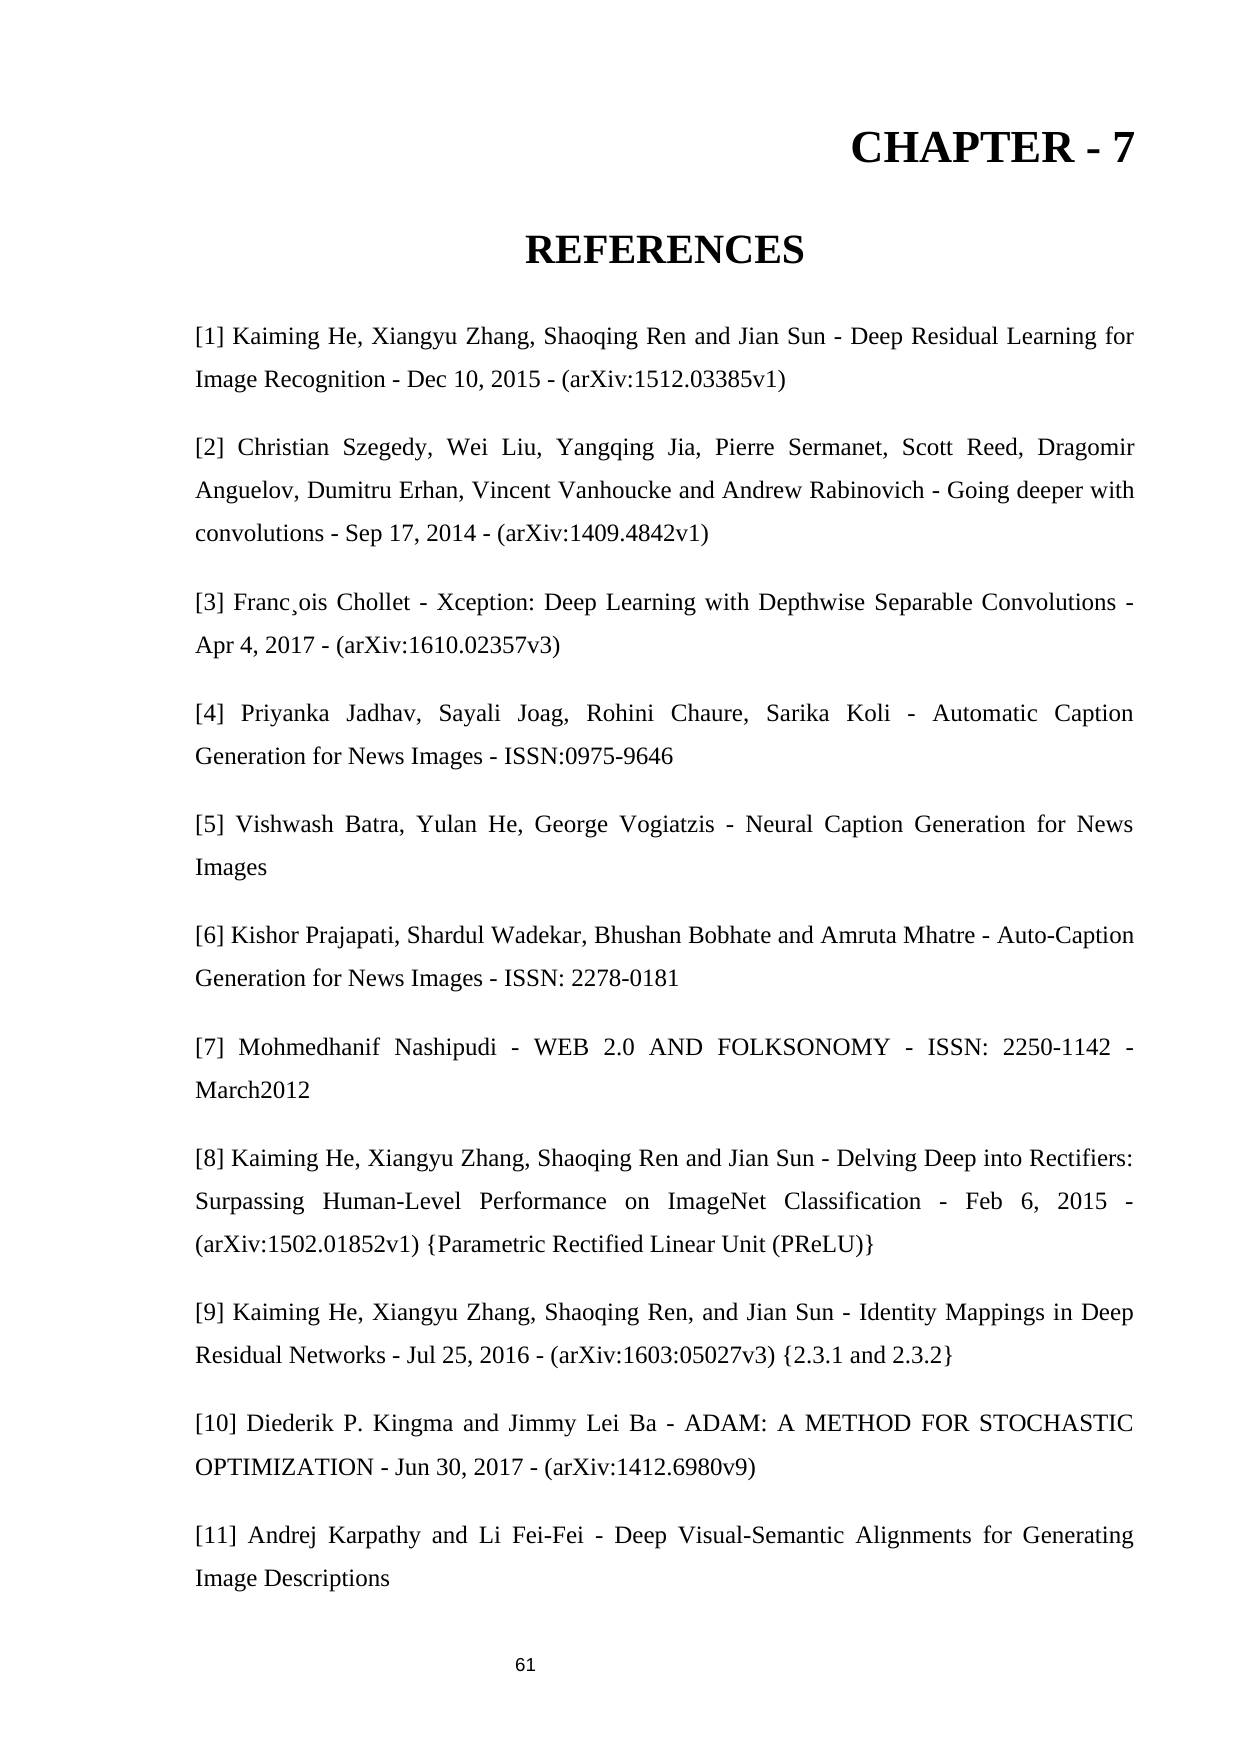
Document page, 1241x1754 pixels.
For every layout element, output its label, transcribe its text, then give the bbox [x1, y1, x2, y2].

text [7] Mohmedhanif Nashipudi - WEB 2.0 AND FOLKSONOMY - ISSN: 2250-1142 - March2012 [195, 1032, 1135, 1103]
text [5] Vishwash Batra, Yulan He, George Vogiatzis - Neural Caption Generation for News Images [195, 809, 1135, 881]
text [2] Christian Szegedy, Wei Liu, Yangqing Jia, Pierre Sermanet, Scott Reed, Dragomir Anguelov, Dumitru Erhan, Vincent Vanhoucke and Andrew Rabinovich - Going deeper with convolutions - Sep 17, 2014 - (arXiv:1409.4842v1) [195, 432, 1135, 547]
text REFERENCES [195, 224, 1135, 272]
text [3] Franc¸ois Chollet - Xception: Deep Learning with Depthwise Separable Convolutions - Apr 4, 2017 - (arXiv:1610.02357v3) [195, 587, 1135, 658]
text [9] Kaiming He, Xiangyu Zhang, Shaoqing Ren, and Jian Sun - Identity Mappings in Deep Residual Networks - Jul 25, 2016 - (arXiv:1603:05027v3) {2.3.1 and 2.3.2} [195, 1297, 1135, 1369]
text [4] Priyanka Jadhav, Sayali Joag, Rohini Chaure, Sarika Koli - Automatic Caption Generation for News Images - ISSN:0975-9646 [195, 698, 1135, 770]
text [6] Kishor Prajapati, Shardul Wadekar, Bhushan Bobhate and Amruta Mhatre - Auto-Caption Generation for News Images - ISSN: 2278-0181 [195, 920, 1135, 992]
text [8] Kaiming He, Xiangyu Zhang, Shaoqing Ren and Jian Sun - Delving Deep into Rectifiers: Surpassing Human-Level Performance on ImageNet Classification - Feb 6, 2015 - (arXiv:1502.01852v1) {Parametric Rectified Linear Unit (PReLU)} [195, 1143, 1135, 1258]
text [11] Andrej Karpathy and Li Fei-Fei - Deep Visual-Semantic Alignments for Generating Image Descriptions [195, 1520, 1135, 1592]
text [1] Kaiming He, Xiangyu Zhang, Shaoqing Ren and Jian Sun - Deep Residual Learning for Image Recognition - Dec 10, 2015 - (arXiv:1512.03385v1) [195, 321, 1135, 393]
text CHAPTER - 7 [195, 120, 1135, 173]
text [10] Diederik P. Kingma and Jimmy Lei Ba - ADAM: A METHOD FOR STOCHASTIC OPTIMIZATION - Jun 30, 2017 - (arXiv:1412.6980v9) [195, 1408, 1135, 1480]
